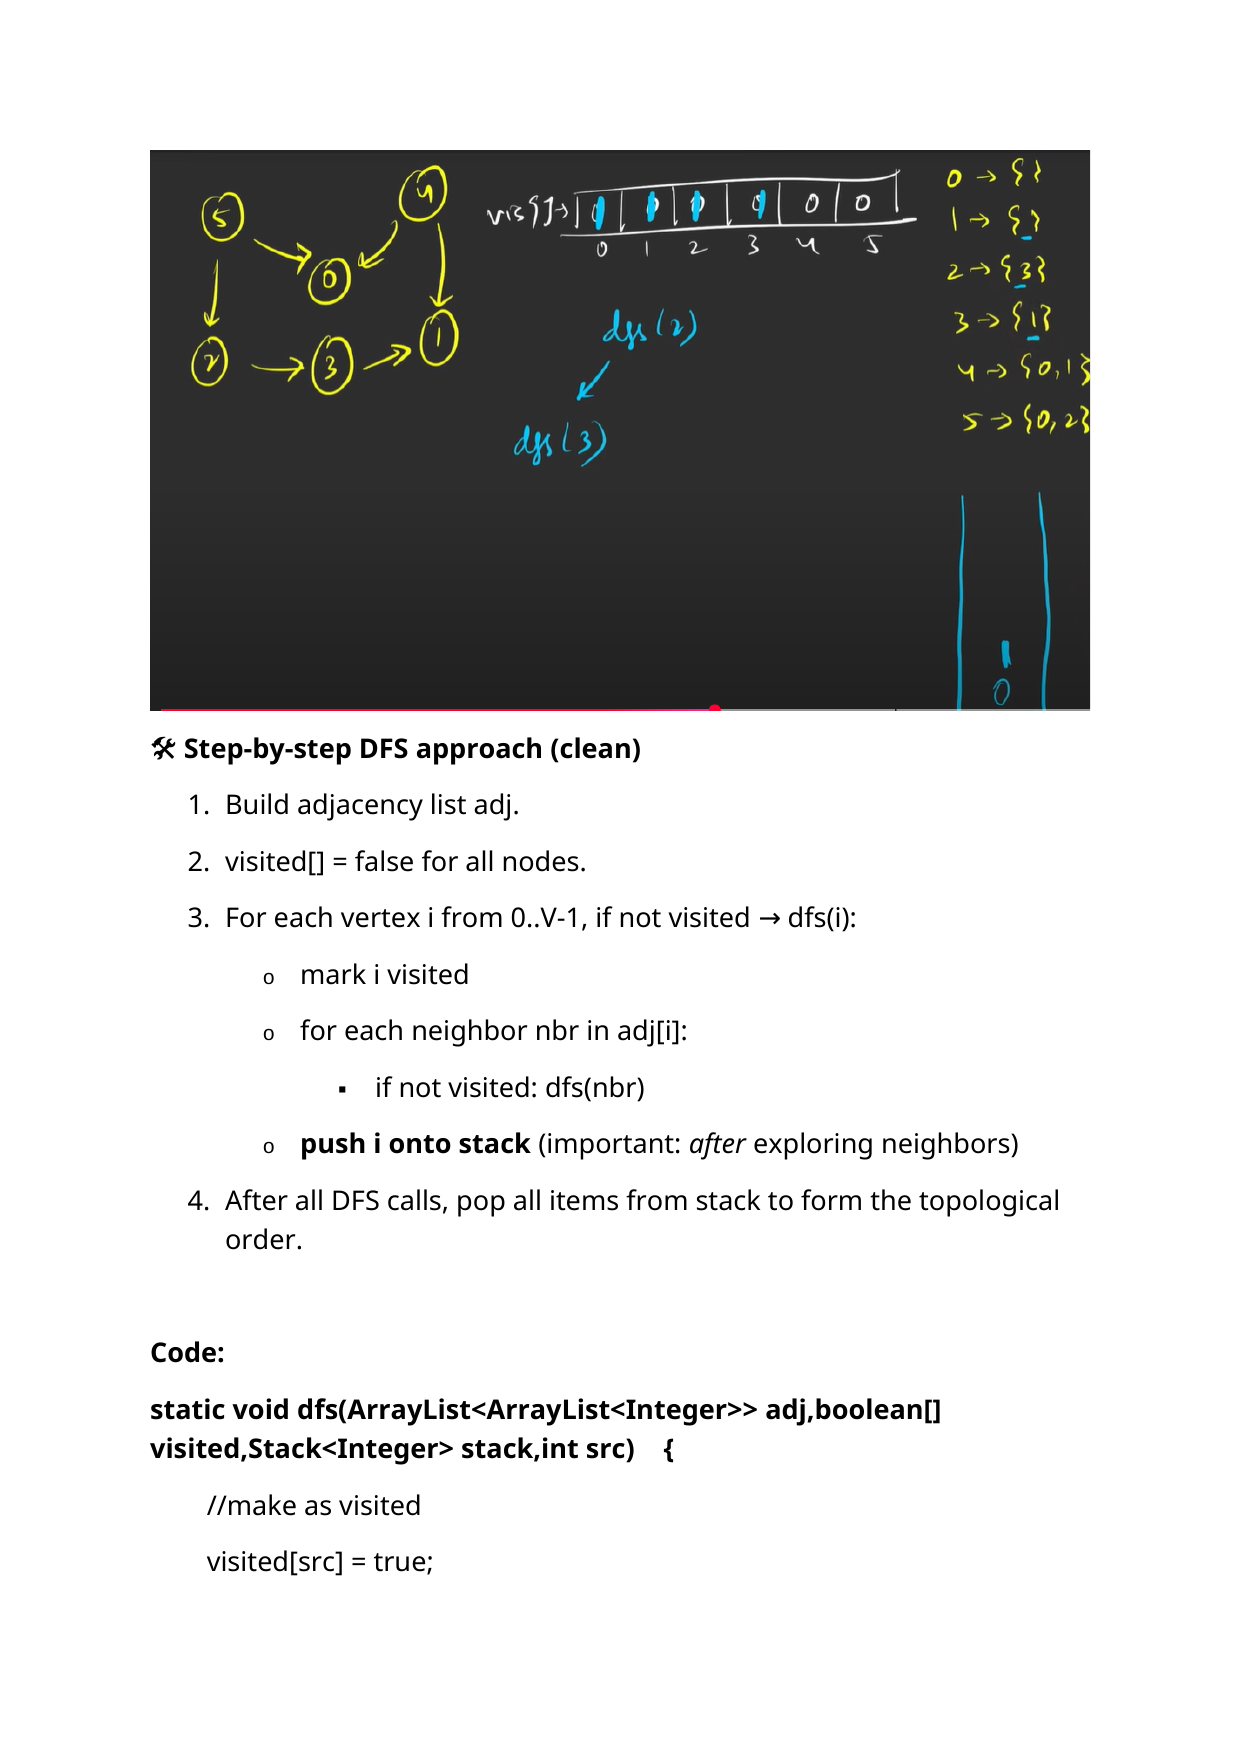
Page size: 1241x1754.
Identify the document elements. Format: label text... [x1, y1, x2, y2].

text 🛠️ Step-by-step DFS approach (clean) [150, 729, 1090, 766]
picture [150, 150, 1091, 711]
text visited[src] = true; [150, 1543, 1090, 1580]
text static void dfs(ArrayList<ArrayList<Integer>> adj,boolean[] visited,Stack<Integer> stack,int src) { [150, 1390, 1090, 1467]
list for each neighbor nbr in adj[i]: [262, 1012, 1090, 1048]
list if not visited: dfs(nbr) [337, 1068, 1090, 1105]
text //make as visited [150, 1486, 1090, 1523]
list push i onto stack (important: after exploring neighbors) [262, 1124, 1090, 1161]
text Code: [150, 1334, 1090, 1371]
list For each vertex i from 0..V-1, if not visited → dfs(i): [187, 899, 1090, 936]
list visited[] = false for all nodes. [187, 842, 1090, 879]
list mark i visited [262, 955, 1090, 992]
list After all DFS calls, pop all items from stack to form the topological order. [187, 1181, 1090, 1258]
list Build adjacency list adj. [187, 786, 1090, 823]
